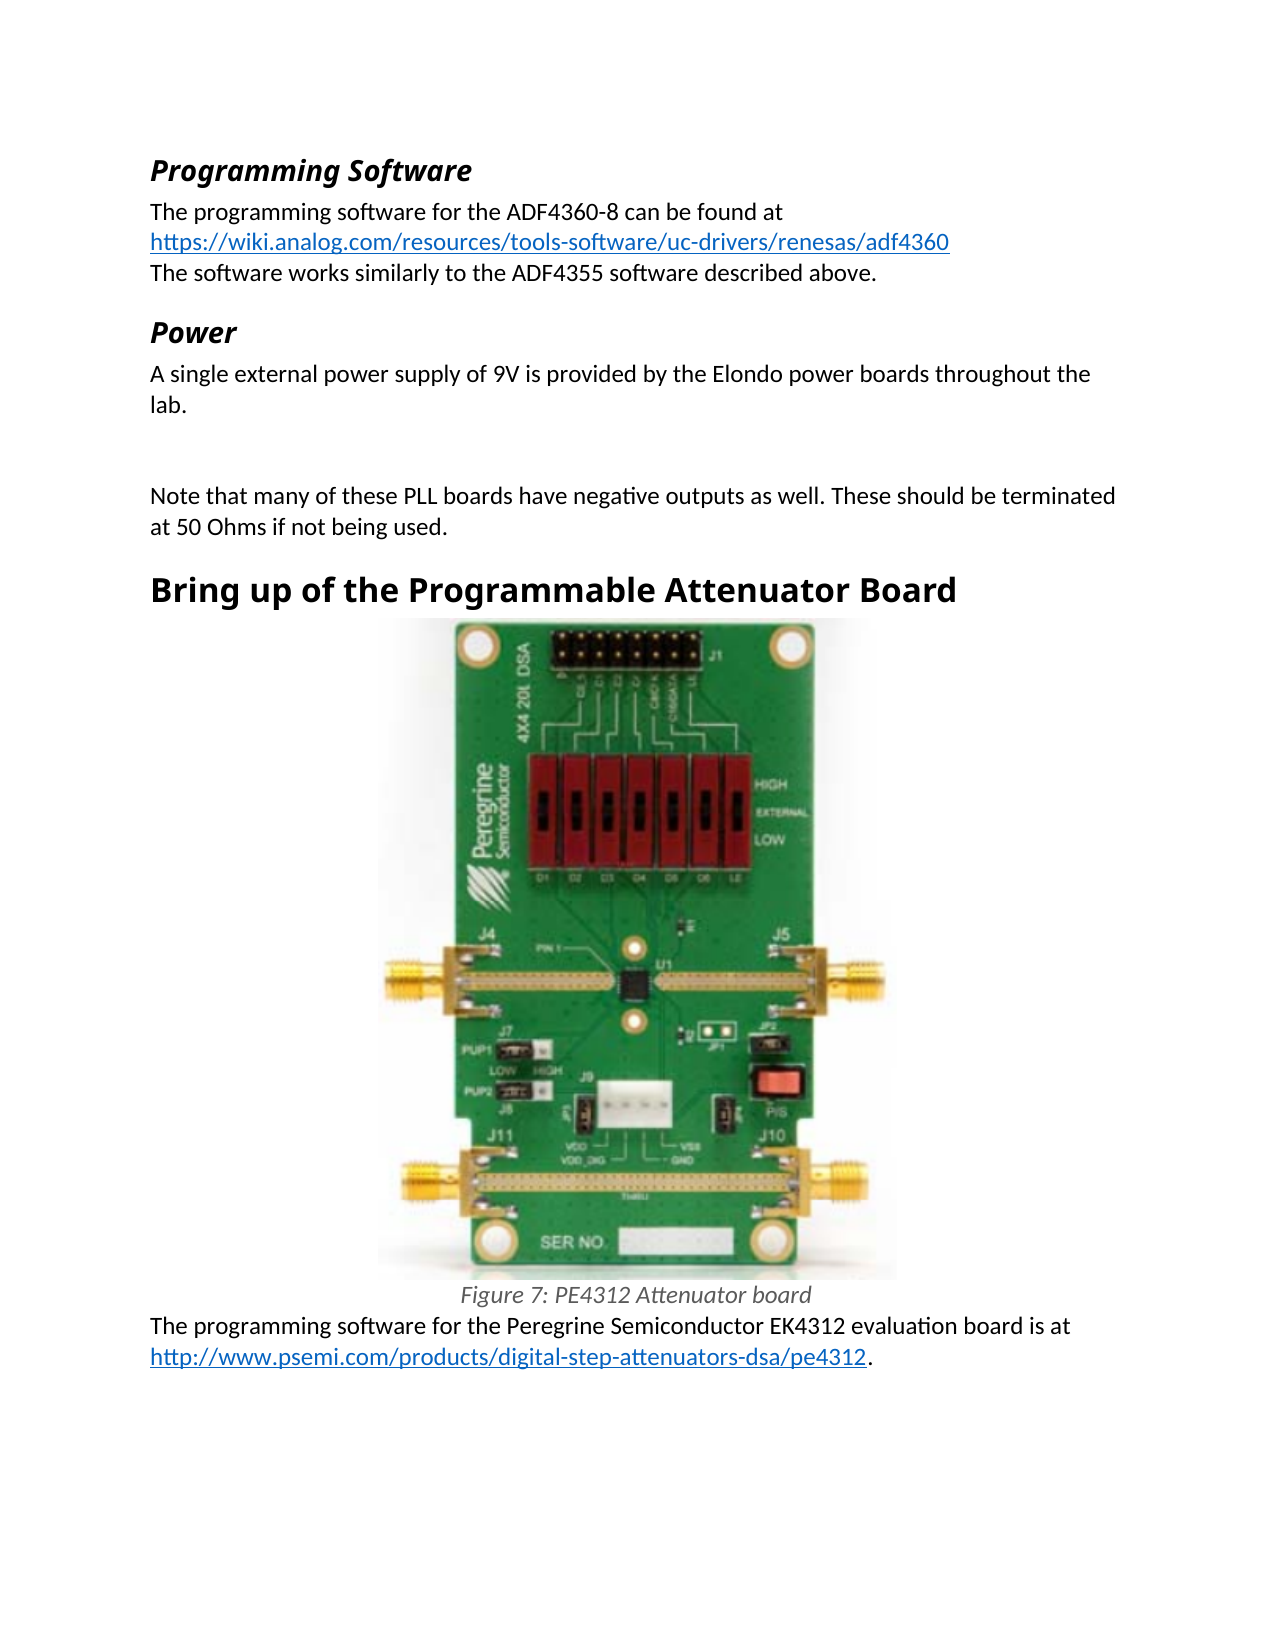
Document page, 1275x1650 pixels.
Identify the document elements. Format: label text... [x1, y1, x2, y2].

picture [378, 618, 897, 1280]
text The programming software for the Peregrine Semiconductor EK4312 evaluation board is at http://www.psemi.com/products/digital-step-attenuators-dsa/pe4312. [150, 1310, 1125, 1371]
text A single external power supply of 9V is provided by the Elondo power boards throughout the lab. [150, 358, 1125, 419]
subtitle Programming Software [150, 150, 1125, 190]
text The software works similarly to the ADF4355 software described above. [150, 257, 1125, 287]
subtitle Power [150, 312, 1125, 352]
subtitle Bring up of the Programmable Attenuator Board [150, 567, 1125, 612]
text Note that many of these PLL boards have negative outputs as well. These should be terminated at 50 Ohms if not being used. [150, 481, 1125, 542]
text The programming software for the ADF4360-8 can be found at https://wiki.analog.com/resources/tools-software/uc-drivers/renesas/adf4360 [150, 196, 1125, 257]
text Figure 7: PE4312 Attenuator board [150, 1280, 1125, 1310]
